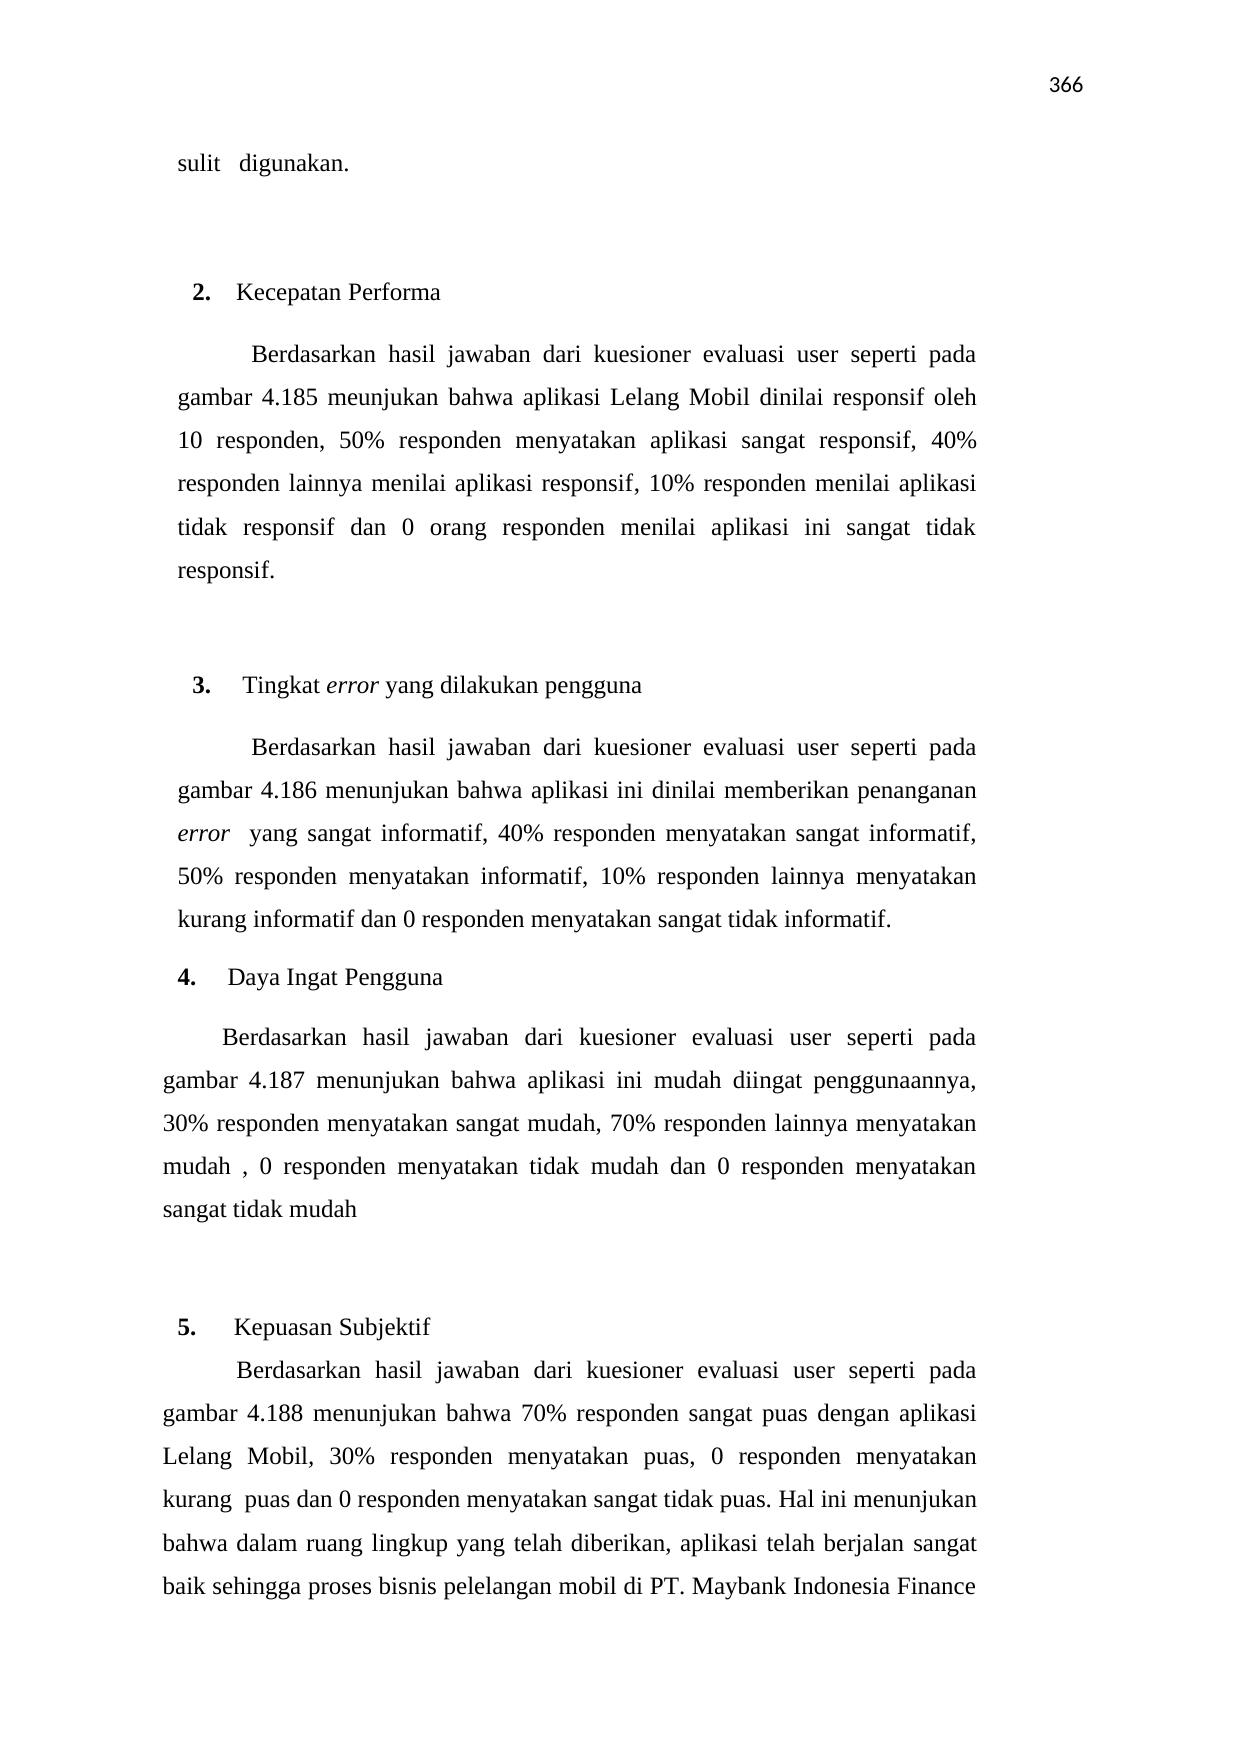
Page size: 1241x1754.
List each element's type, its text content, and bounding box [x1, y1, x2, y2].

text Berdasarkan hasil jawaban dari kuesioner evaluasi user seperti pada gambar 4.185 meunjukan bahwa aplikasi Lelang Mobil dinilai responsif oleh 10 responden, 50% responden menyatakan aplikasi sangat responsif, 40% responden lainnya menilai aplikasi responsif, 10% responden menilai aplikasi tidak responsif dan 0 orang responden menilai aplikasi ini sangat tidak responsif. [177, 339, 977, 583]
list Tingkat error yang dilakukan pengguna [192, 670, 934, 699]
subtitle Kecepatan Performa [192, 277, 934, 306]
text Berdasarkan hasil jawaban dari kuesioner evaluasi user seperti pada gambar 4.187 menunjukan bahwa aplikasi ini mudah diingat penggunaannya, 30% responden menyatakan sangat mudah, 70% responden lainnya menyatakan mudah , 0 responden menyatakan tidak mudah dan 0 responden menyatakan sangat tidak mudah [163, 1022, 977, 1223]
subtitle Kepuasan Subjektif [177, 1312, 934, 1341]
subtitle Daya Ingat Pengguna [177, 962, 934, 991]
text Berdasarkan hasil jawaban dari kuesioner evaluasi user seperti pada gambar 4.186 menunjukan bahwa aplikasi ini dinilai memberikan penanganan error yang sangat informatif, 40% responden menyatakan sangat informatif, 50% responden menyatakan informatif, 10% responden lainnya menyatakan kurang informatif dan 0 responden menyatakan sangat tidak informatif. [177, 732, 977, 933]
